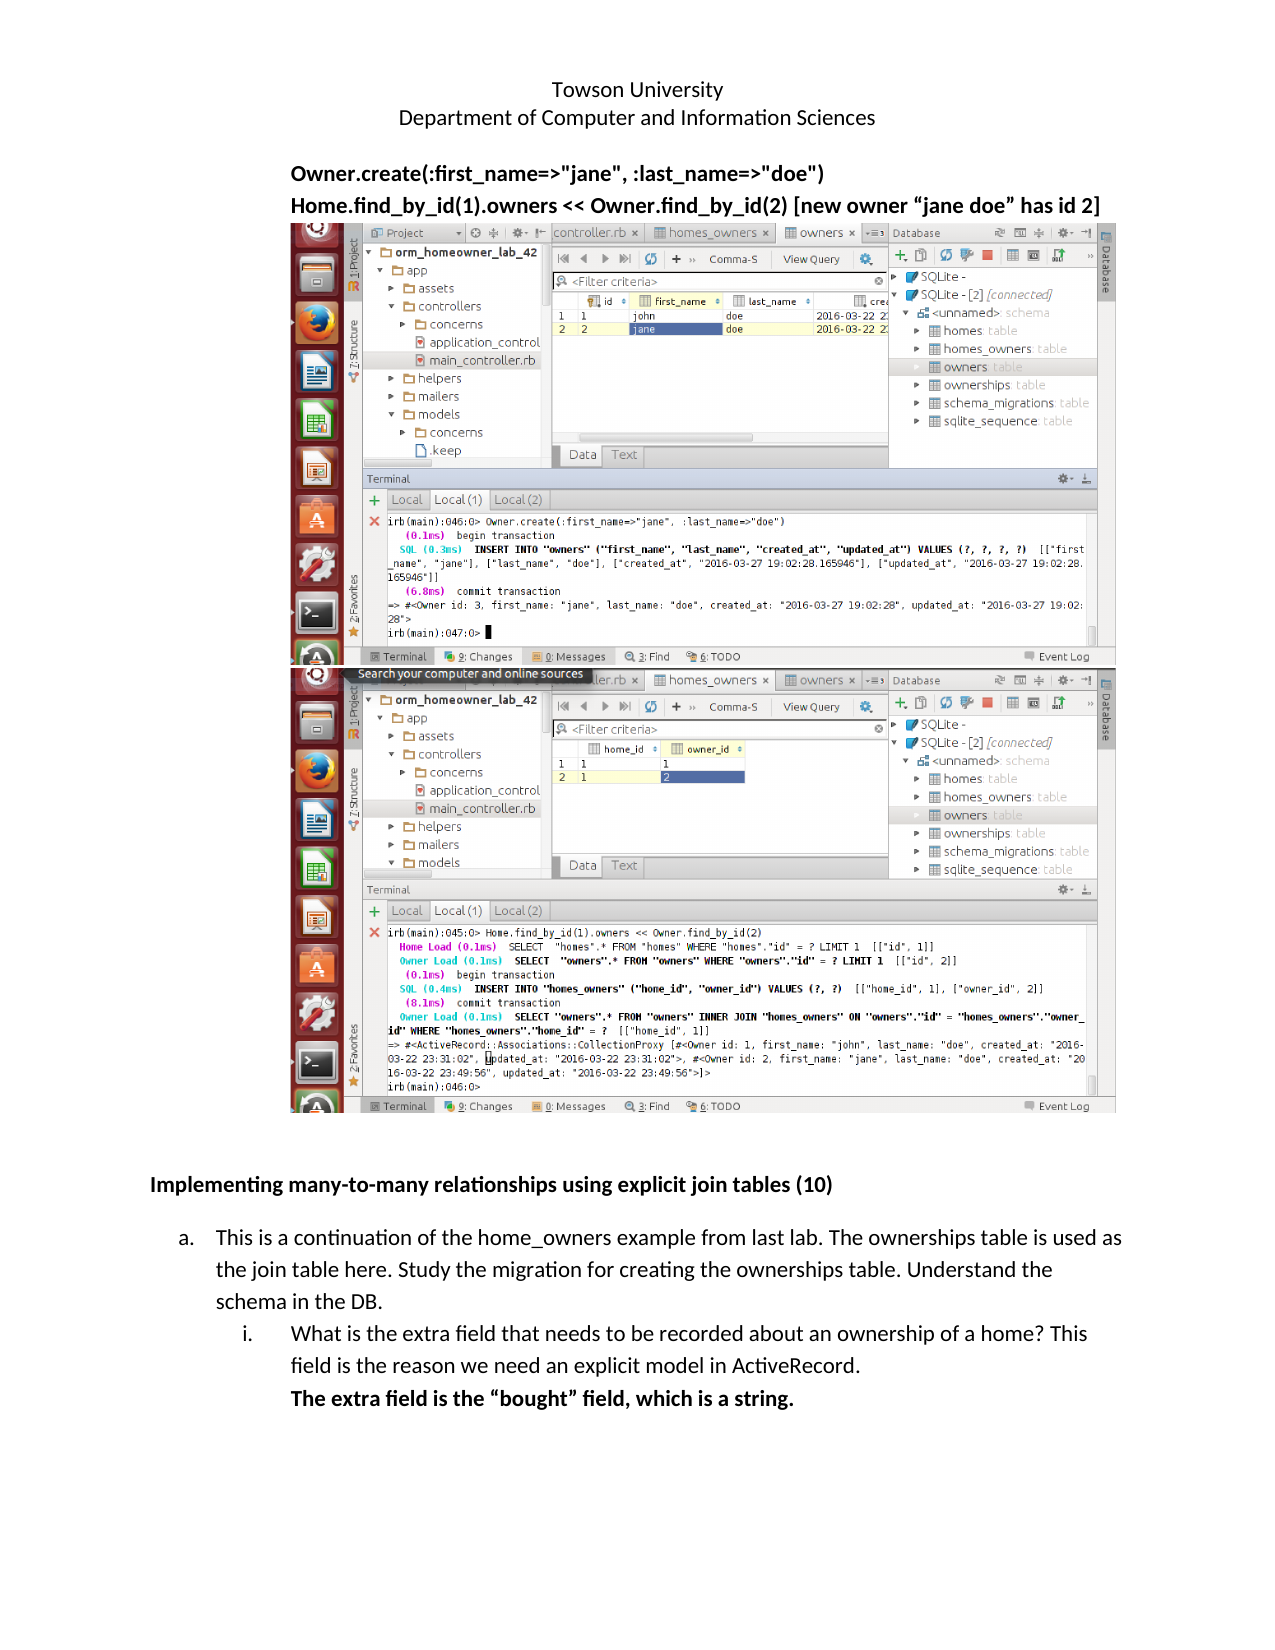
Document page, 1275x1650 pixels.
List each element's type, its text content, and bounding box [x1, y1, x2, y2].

picture [290, 668, 1116, 1113]
list This is a continuation of the home_owners example from last lab. The ownerships table is used as the join table here. Study the migration for creating the ownerships table. Understand the schema in the DB. [178, 1223, 1125, 1315]
text Implementing many-to-many relationships using explicit join tables (10) [150, 1170, 1125, 1198]
picture [290, 223, 1116, 665]
list What is the extra field that needs to be recorded about an ownership of a home? This field is the reason we need an explicit model in ActiveRecord. [253, 1319, 1125, 1379]
list The extra field is the “bought” field, which is a string. [291, 1384, 1125, 1412]
list Home.find_by_id(1).owners << Owner.find_by_id(2) [new owner “jane doe” has id 2] [291, 191, 1125, 219]
list Owner.create(:first_name=>"jane", :last_name=>"doe") [291, 159, 1125, 187]
